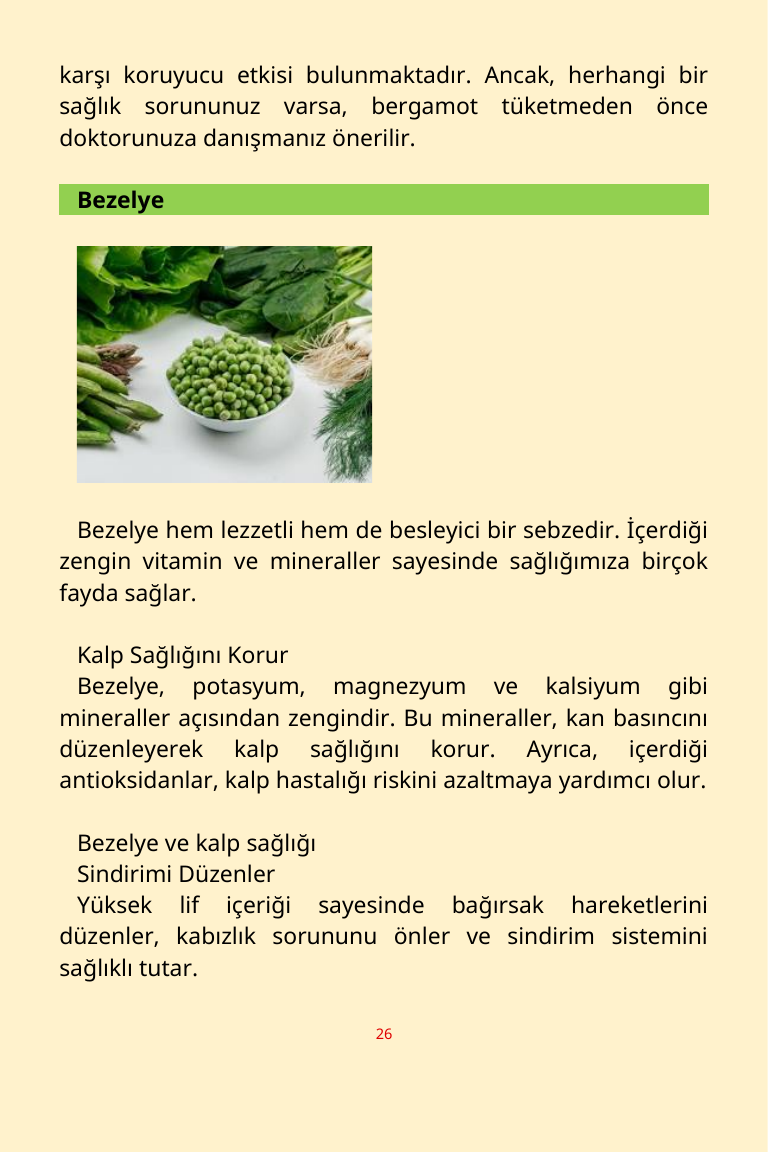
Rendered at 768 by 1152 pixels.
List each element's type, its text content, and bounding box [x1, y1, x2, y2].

text Bezelye, potasyum, magnezyum ve kalsiyum gibi mineraller açısından zengindir. Bu mineraller, kan basıncını düzenleyerek kalp sağlığını korur. Ayrıca, içerdiği antioksidanlar, kalp hastalığı riskini azaltmaya yardımcı olur. [59, 670, 709, 795]
text Bezelye [59, 184, 709, 215]
text Yüksek lif içeriği sayesinde bağırsak hareketlerini düzenler, kabızlık sorununu önler ve sindirim sistemini sağlıklı tutar. [59, 889, 709, 983]
text Kalp Sağlığını Korur [59, 639, 709, 670]
picture [76, 246, 373, 483]
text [59, 59, 709, 153]
text Bezelye ve kalp sağlığı [59, 827, 709, 858]
text Bezelye hem lezzetli hem de besleyici bir sebzedir. İçerdiği zengin vitamin ve mineraller sayesinde sağlığımıza birçok fayda sağlar. [59, 514, 709, 608]
text Sindirimi Düzenler [59, 858, 709, 889]
